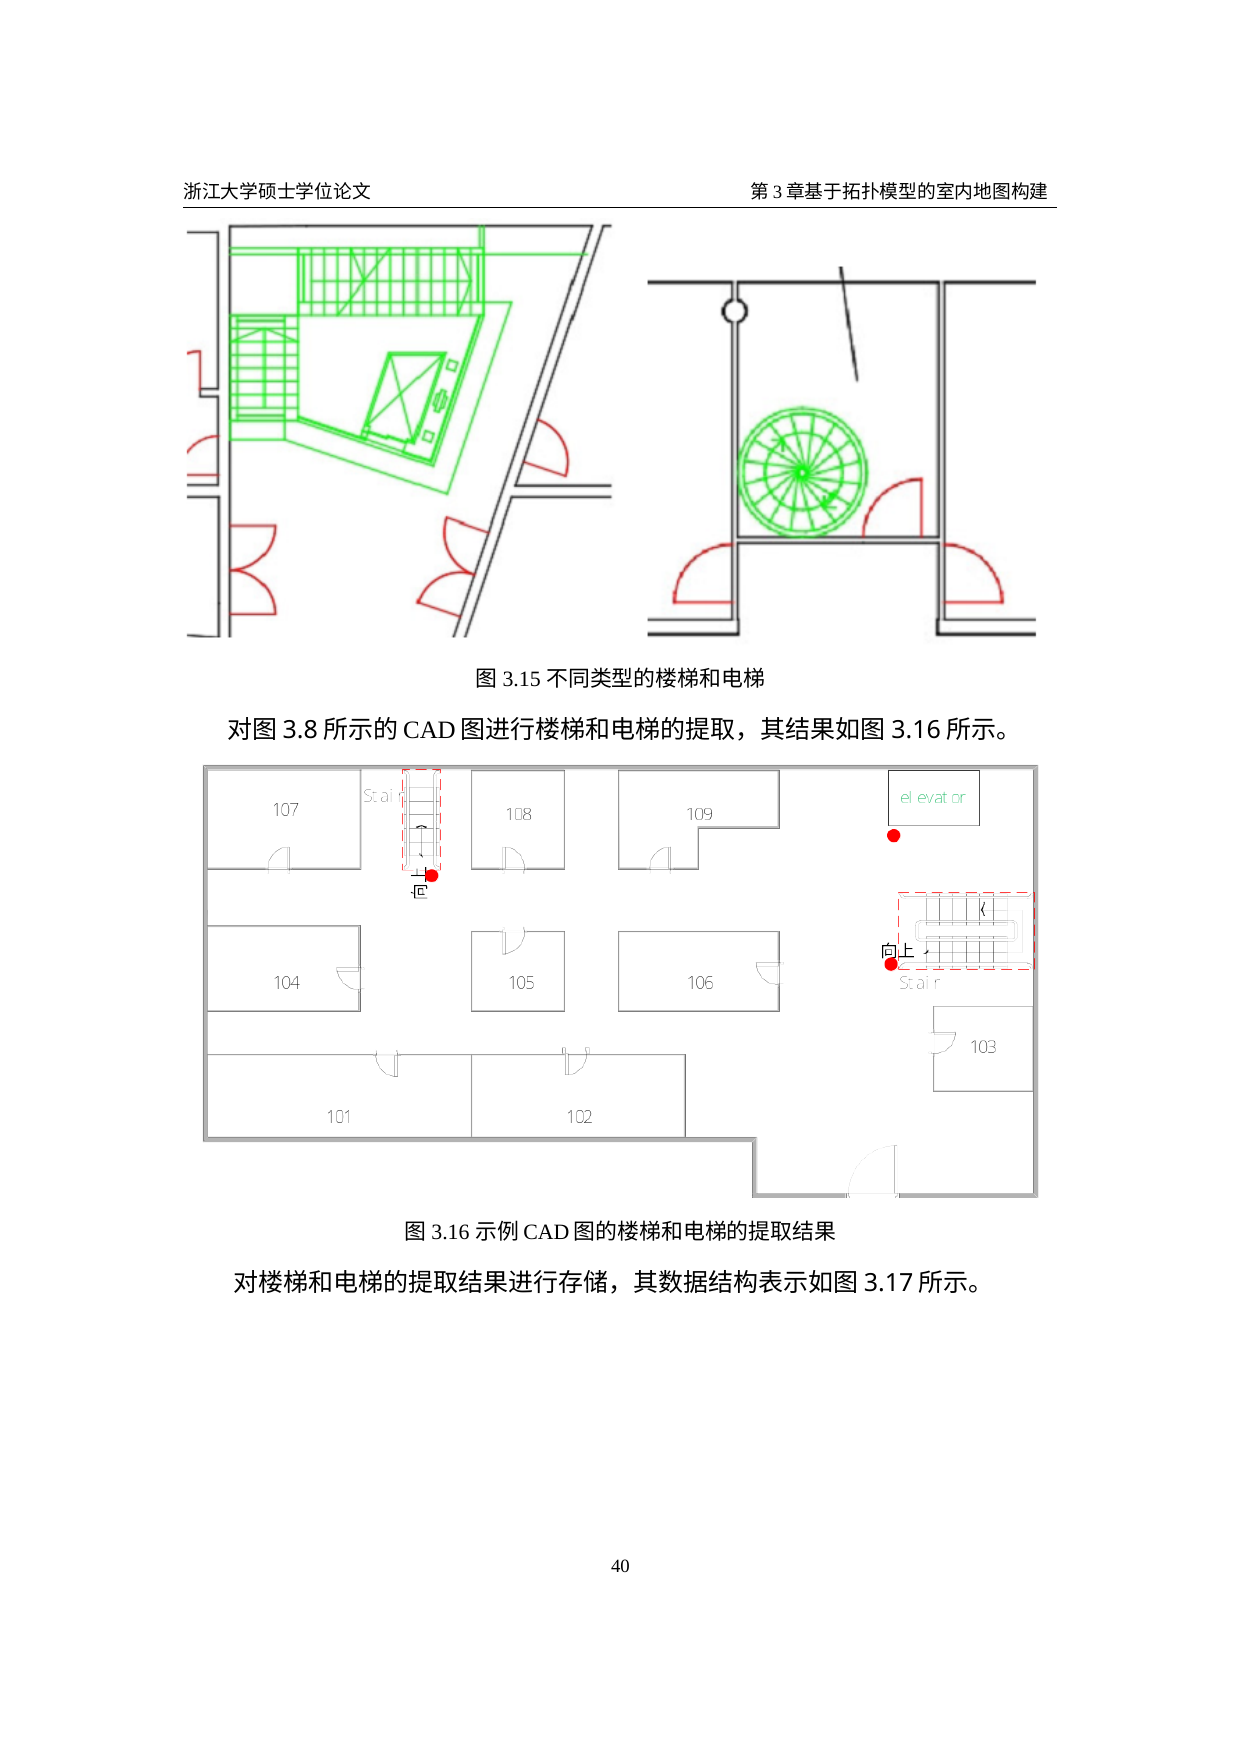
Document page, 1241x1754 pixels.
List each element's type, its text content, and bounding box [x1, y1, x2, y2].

picture [183, 218, 1057, 646]
